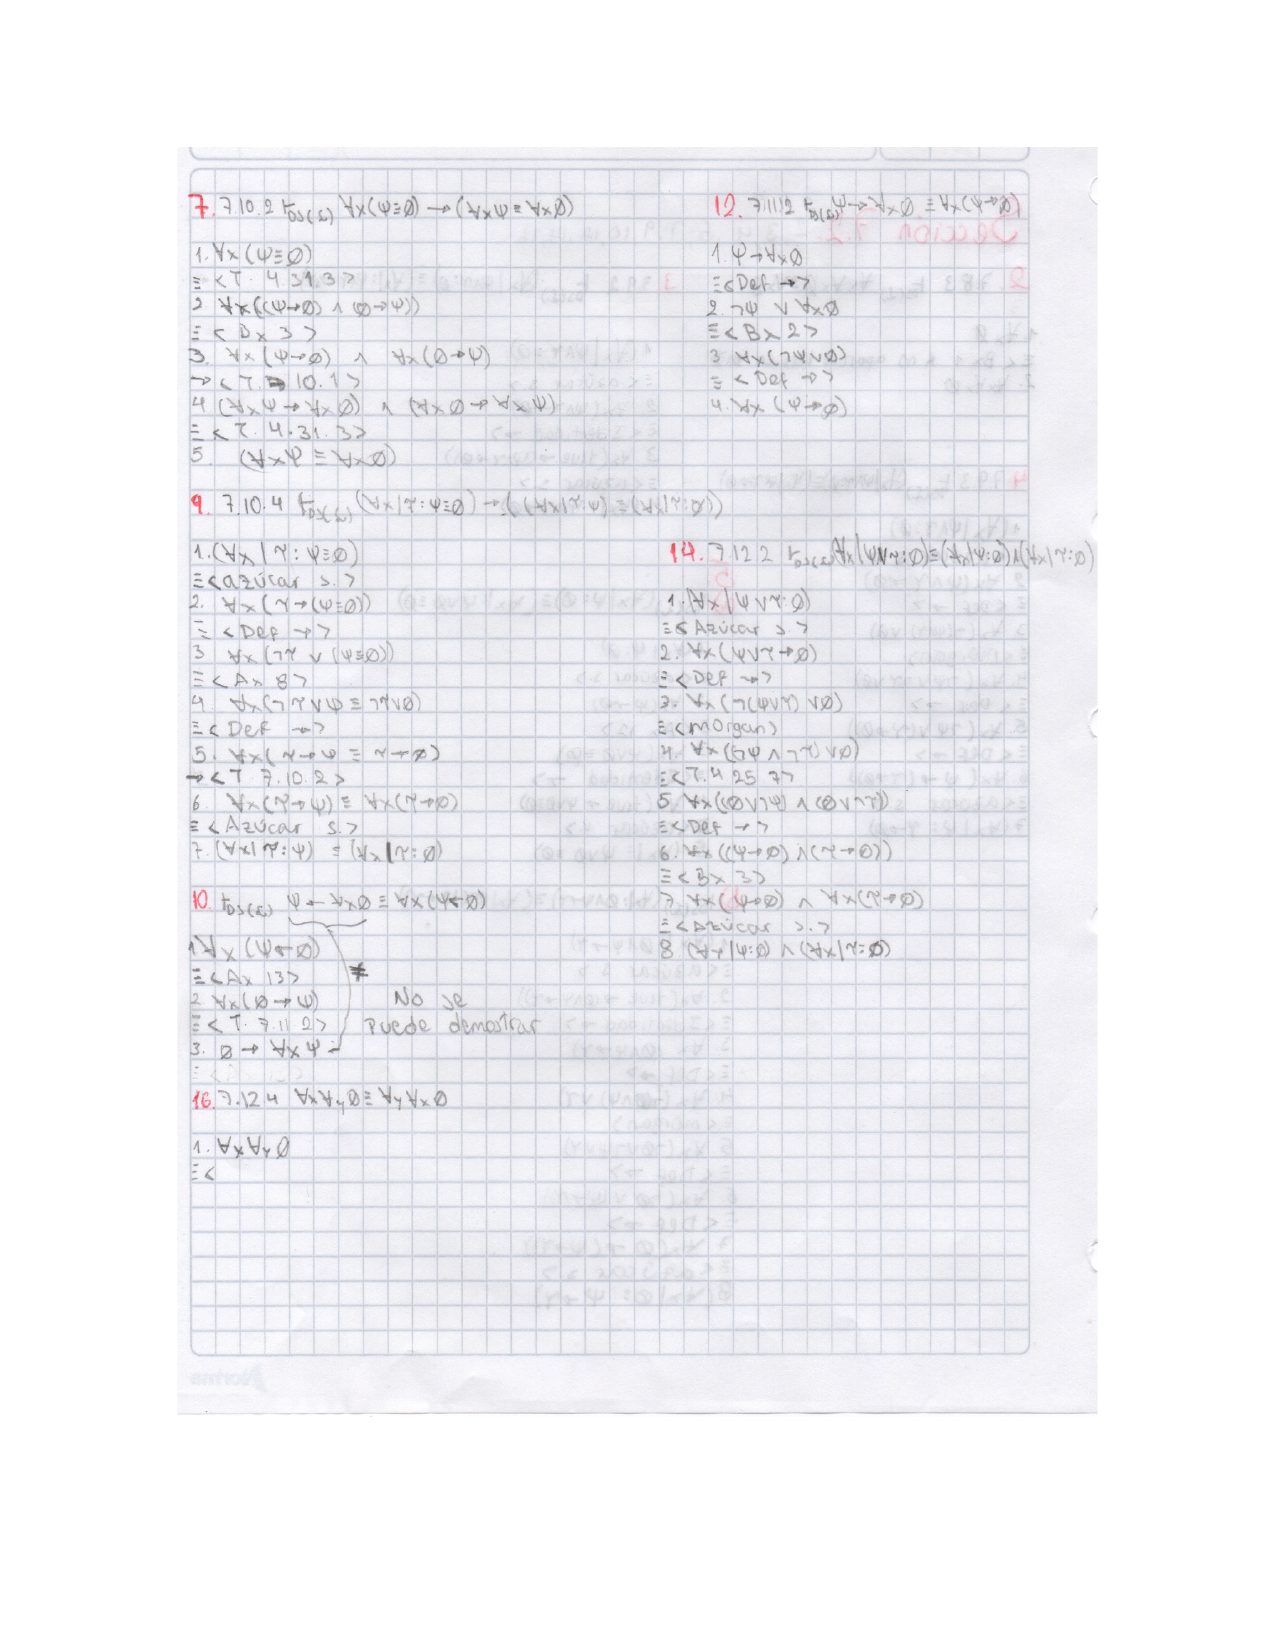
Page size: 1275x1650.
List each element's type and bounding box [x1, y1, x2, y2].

picture [177, 147, 1098, 1417]
